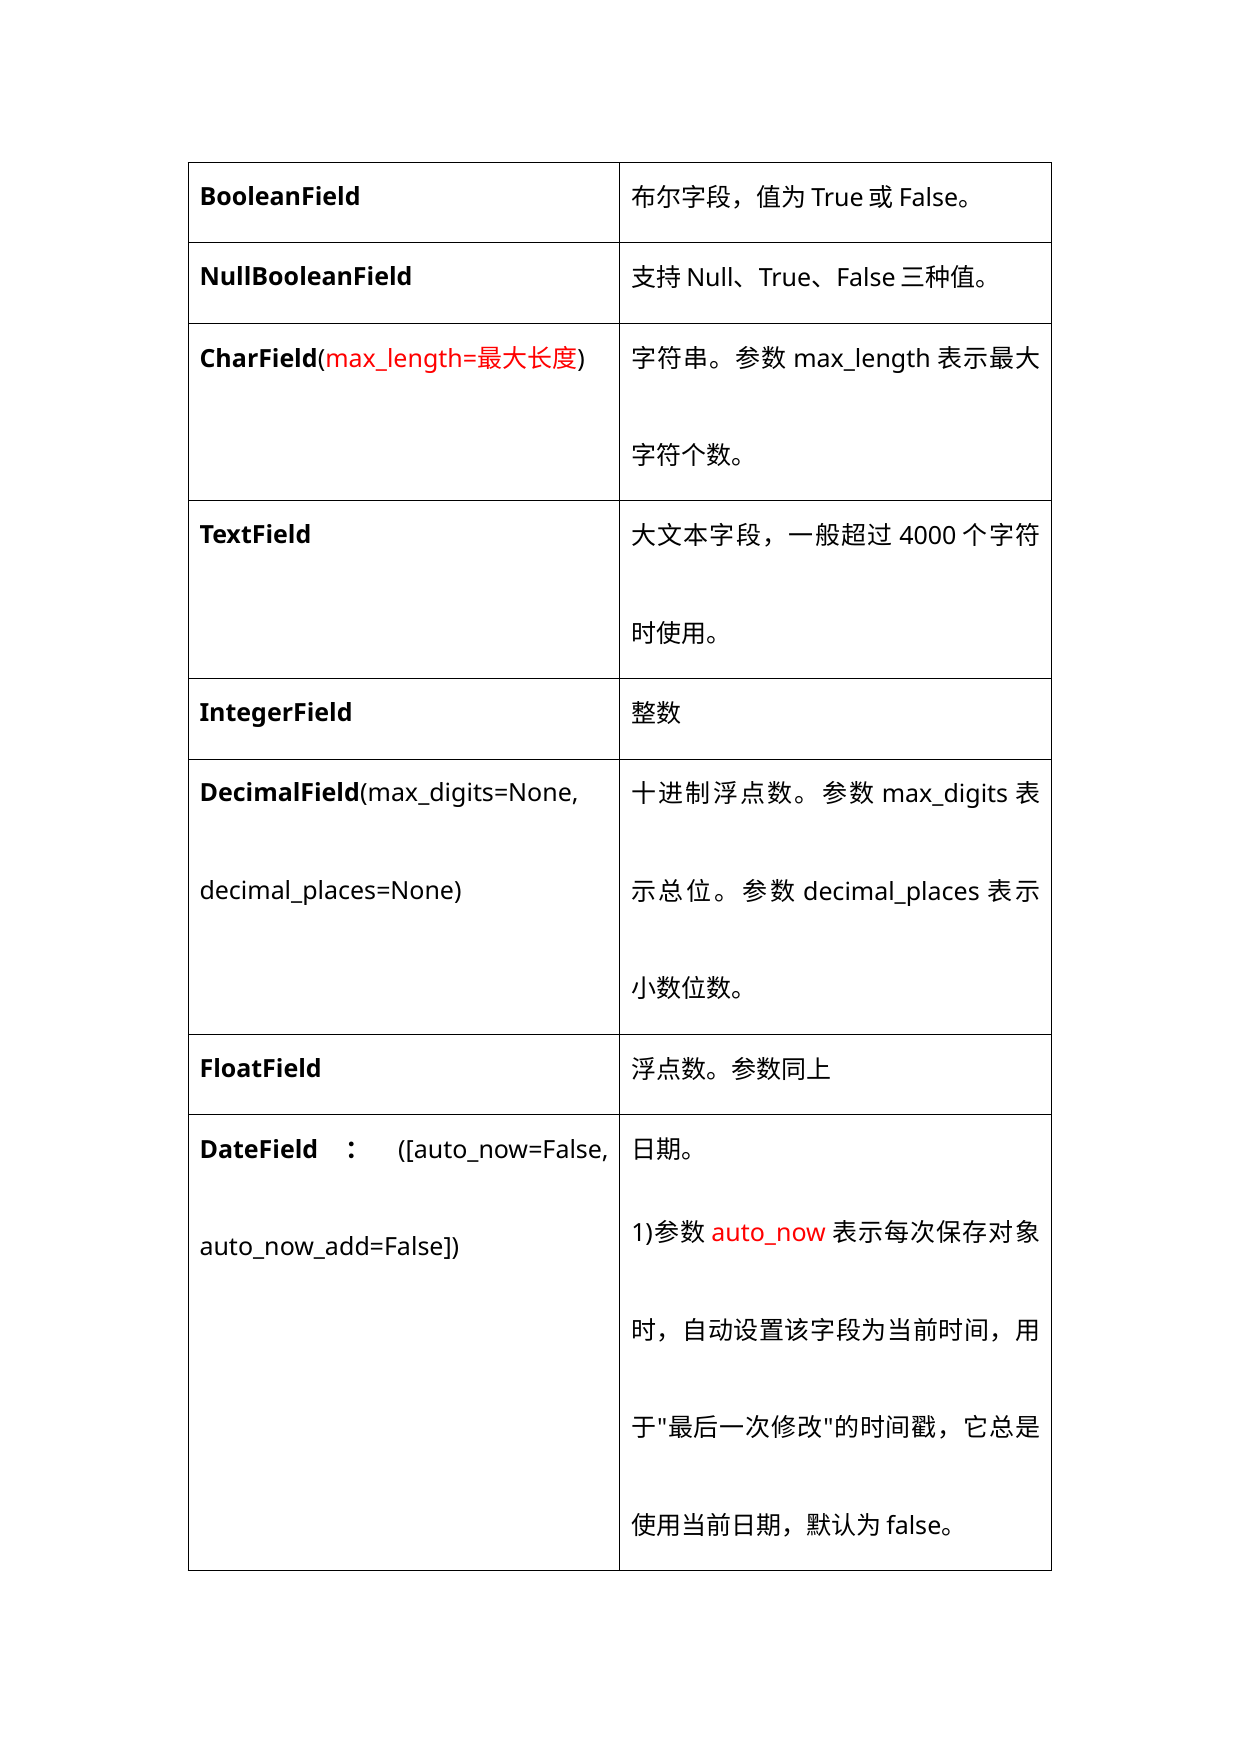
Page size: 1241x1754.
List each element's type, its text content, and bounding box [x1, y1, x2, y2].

table_cell 字符串。参数max_length表示最大字符个数。 [620, 324, 1051, 500]
table_cell IntegerField [189, 679, 619, 758]
table_cell BooleanField [189, 163, 619, 242]
table_cell TextField [189, 501, 619, 678]
table_cell 十进制浮点数。参数max_digits表示总位。参数decimal_places表示小数位数。 [620, 760, 1051, 1034]
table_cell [620, 1115, 1051, 1570]
table_cell DecimalField(max_digits=None, decimal_places=None) [189, 760, 619, 1034]
table_cell FloatField [189, 1035, 619, 1114]
table_cell 布尔字段，值为True或False。 [620, 163, 1051, 242]
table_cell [189, 1115, 619, 1570]
table_cell 浮点数。参数同上 [620, 1035, 1051, 1114]
table_cell 整数 [620, 679, 1051, 758]
table_cell 支持Null、True、False三种值。 [620, 243, 1051, 323]
table_cell 大文本字段，一般超过4000个字符时使用。 [620, 501, 1051, 678]
table_cell CharField(max_length=最大长度) [189, 324, 619, 500]
table_cell NullBooleanField [189, 243, 619, 323]
